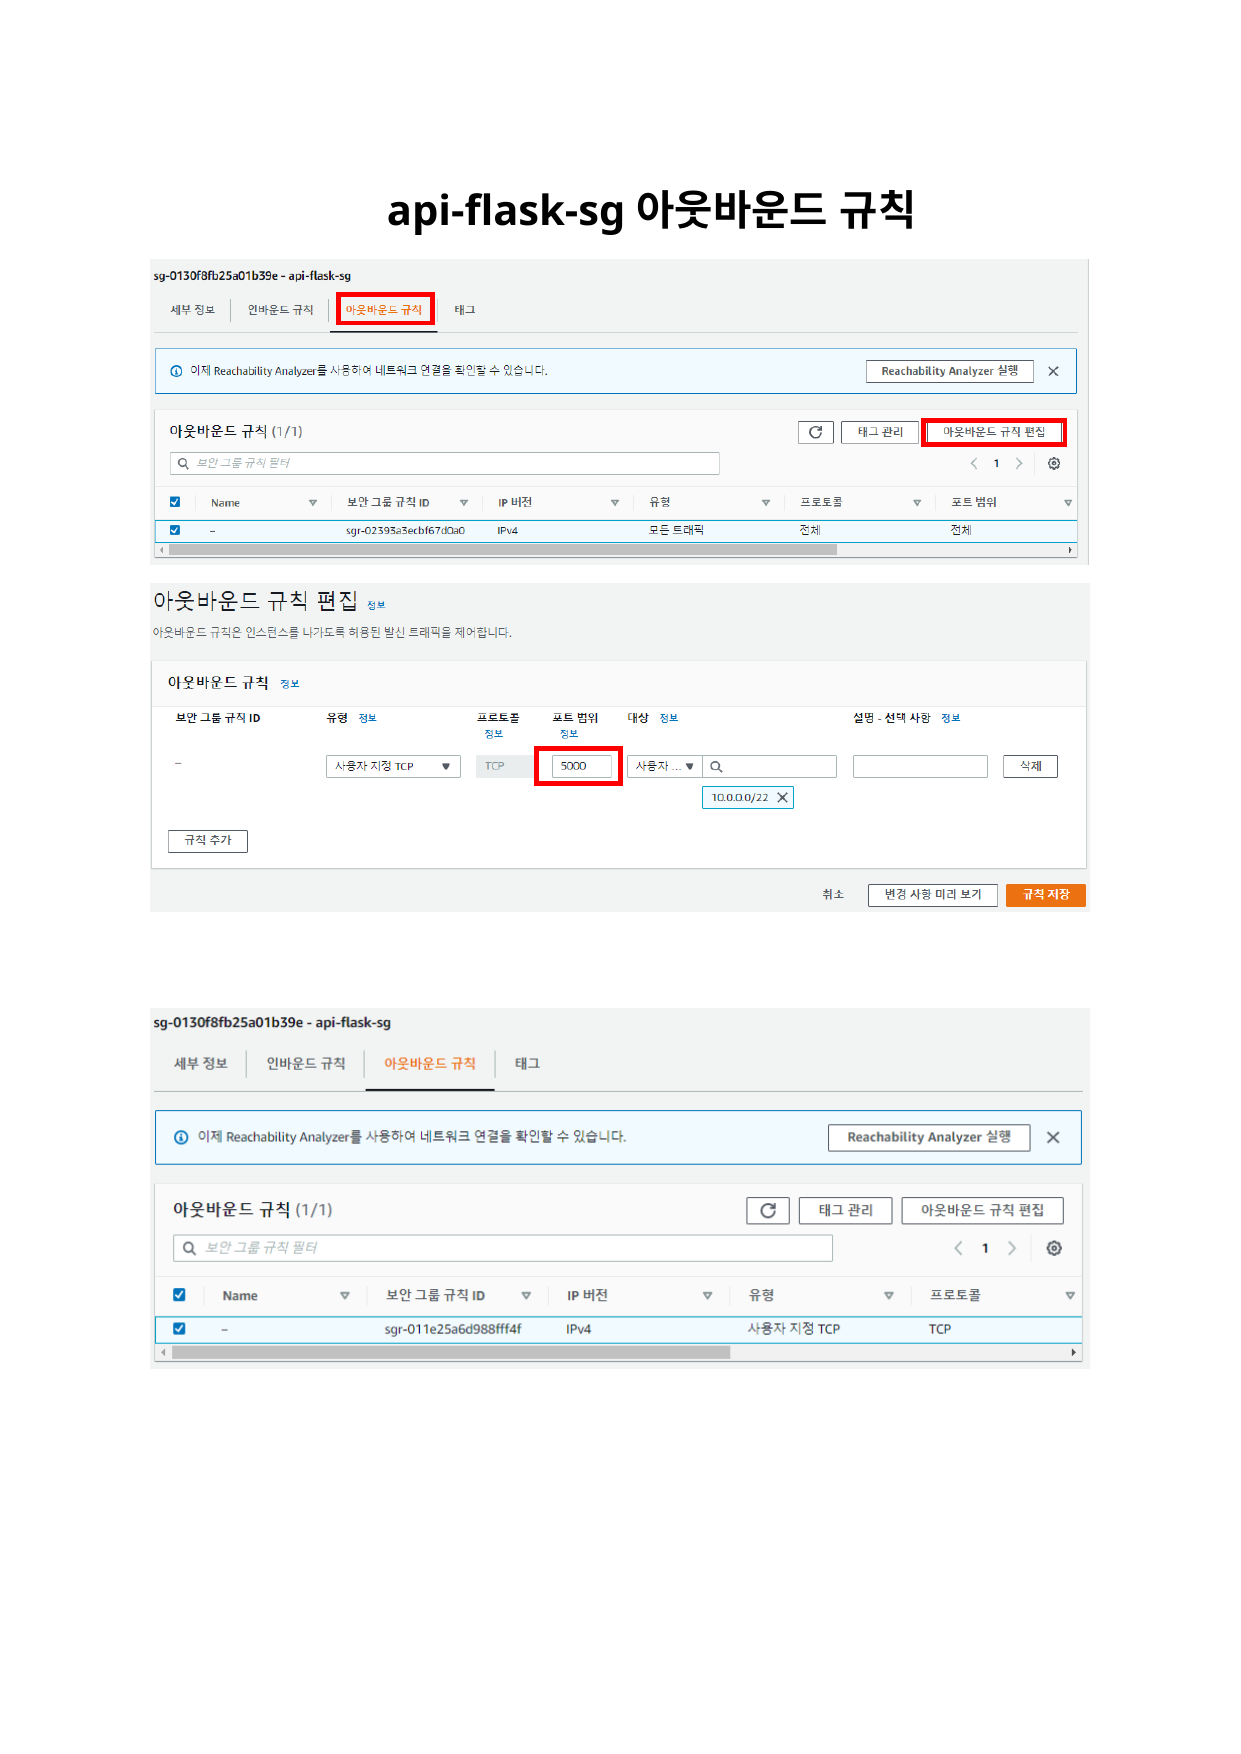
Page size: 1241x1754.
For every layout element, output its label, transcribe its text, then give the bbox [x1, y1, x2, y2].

picture [150, 583, 1091, 912]
picture [150, 1008, 1091, 1369]
picture [150, 259, 1091, 565]
subtitle api-flask-sg 아웃바운드 규칙 [212, 177, 1090, 238]
